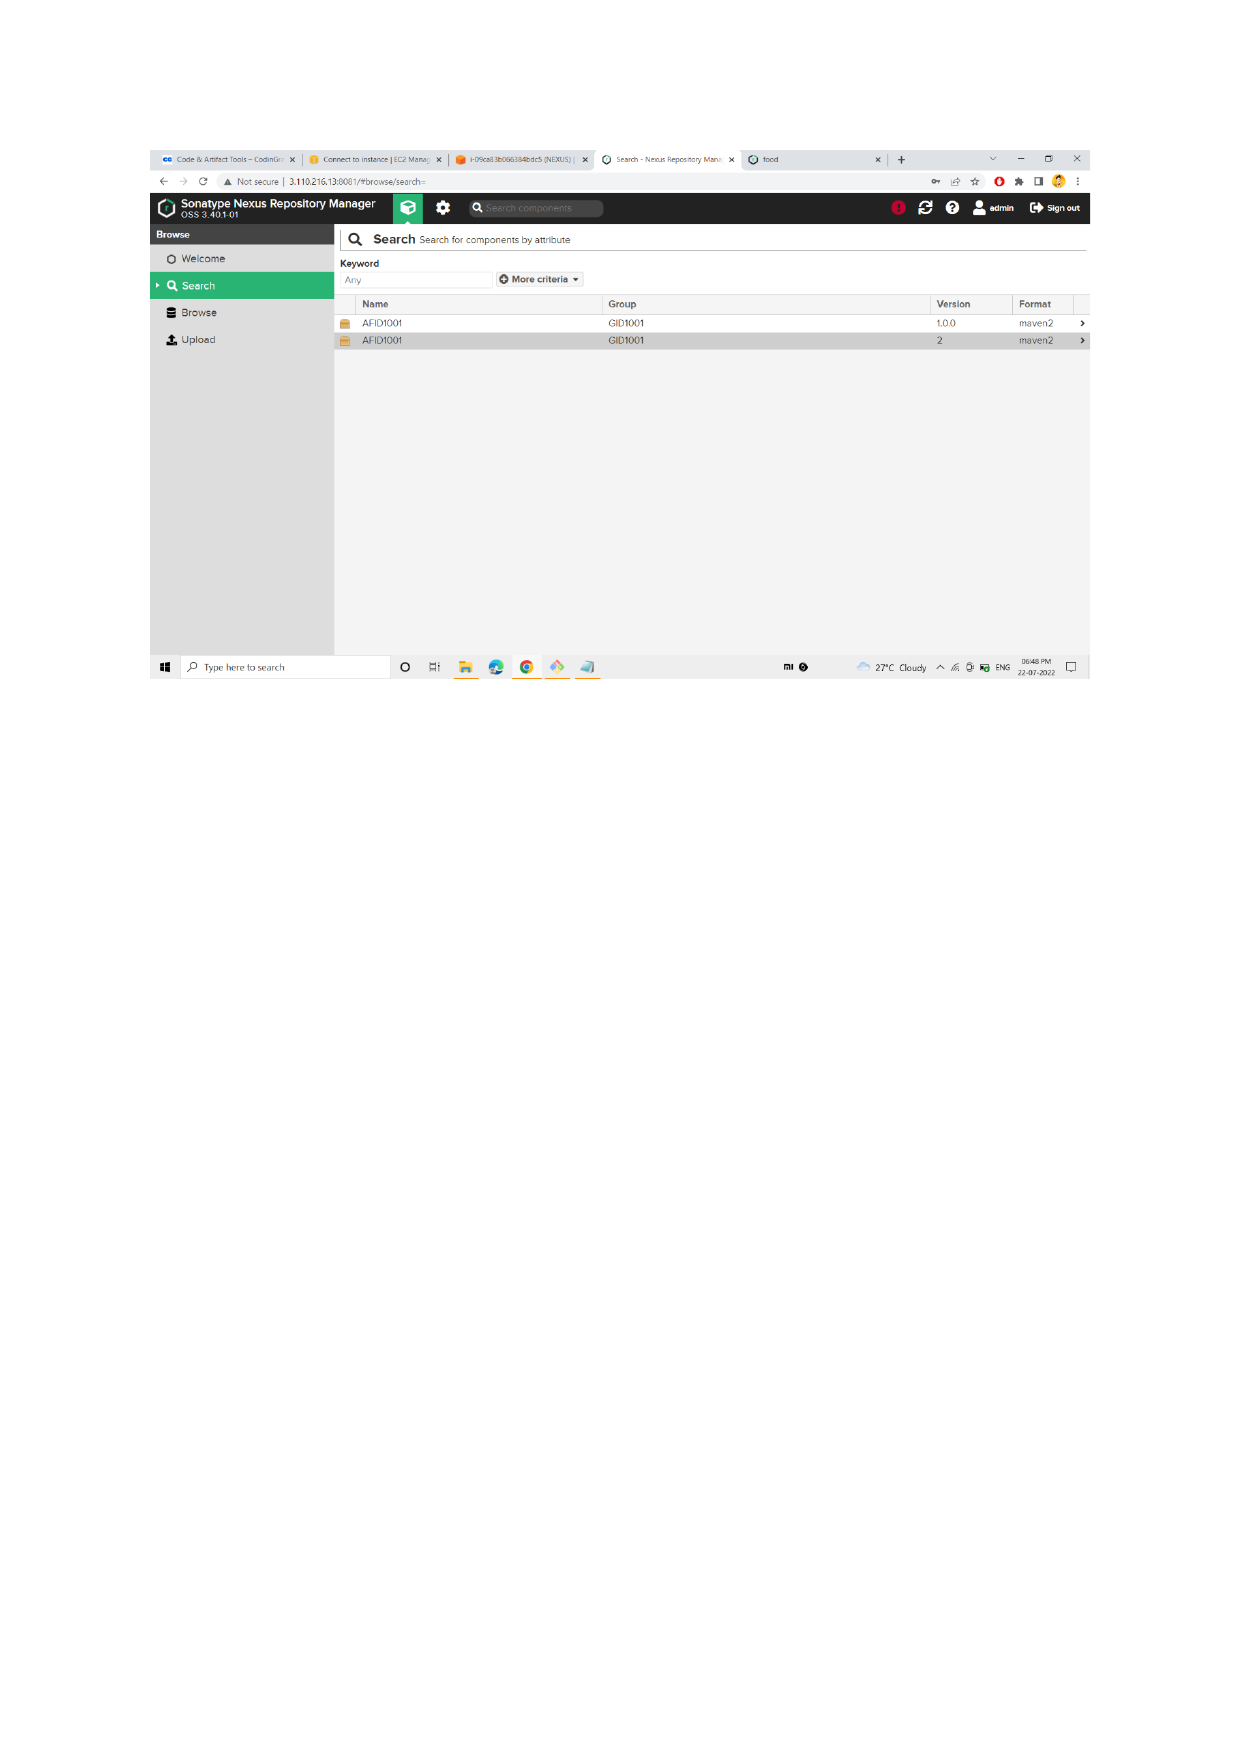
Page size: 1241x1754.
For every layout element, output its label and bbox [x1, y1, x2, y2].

picture [150, 150, 1091, 679]
